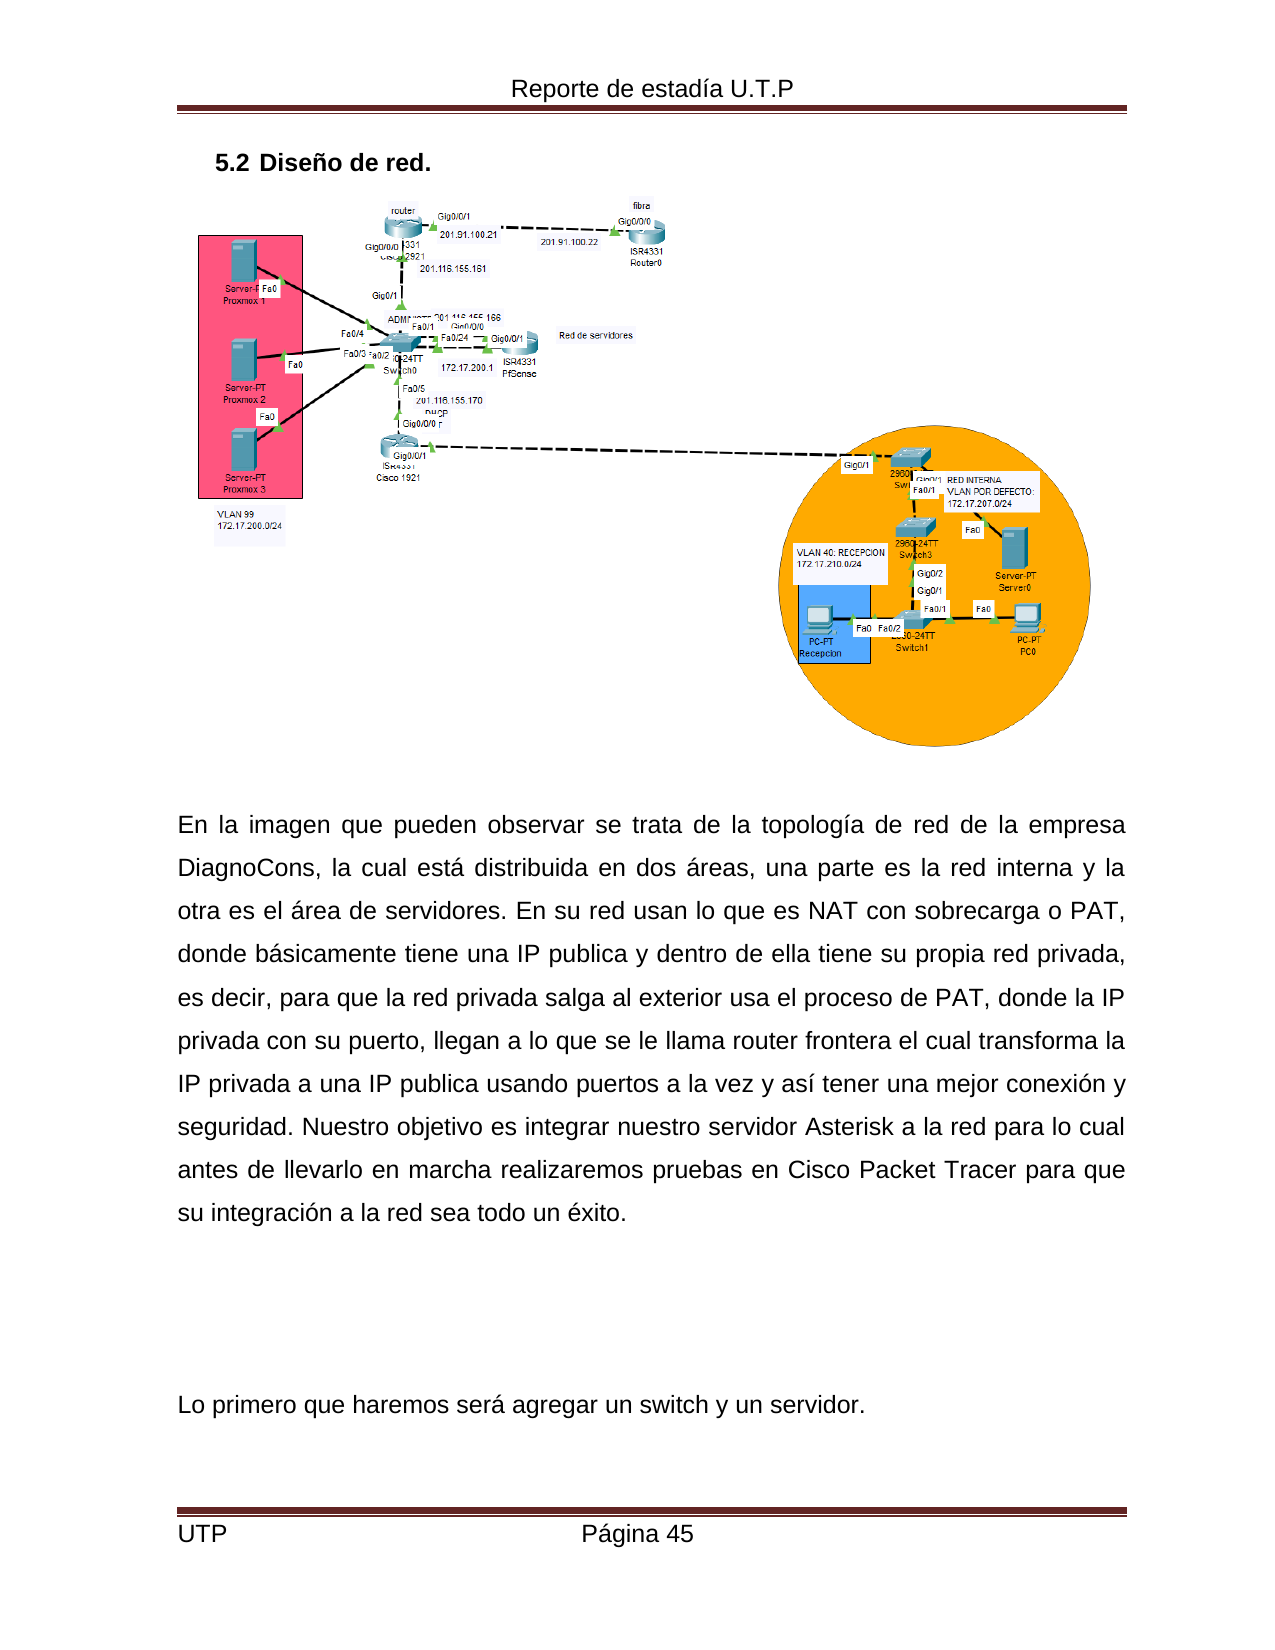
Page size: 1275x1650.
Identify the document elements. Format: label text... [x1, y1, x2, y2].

subtitle Diseño de red. [215, 148, 1127, 176]
text En la imagen que pueden observar se trata de la topología de red de la empresa DiagnoCons, la cual está distribuida en dos áreas, una parte es la red interna y la otra es el área de servidores. En su red usan lo que es NAT con sobrecarga o PAT, donde básicamente tiene una IP publica y dentro de ella tiene su propia red privada, es decir, para que la red privada salga al exterior usa el proceso de PAT, donde la IP privada con su puerto, llegan a lo que se le llama router frontera el cual transforma la IP privada a una IP publica usando puertos a la vez y así tener una mejor conexión y seguridad. Nuestro objetivo es integrar nuestro servidor Asterisk a la red para lo cual antes de llevarlo en marcha realizaremos pruebas en Cisco Packet Tracer para que su integración a la red sea todo un éxito. [177, 810, 1127, 1227]
picture [177, 190, 1098, 775]
text Lo primero que haremos será agregar un switch y un servidor. [177, 1390, 1127, 1419]
